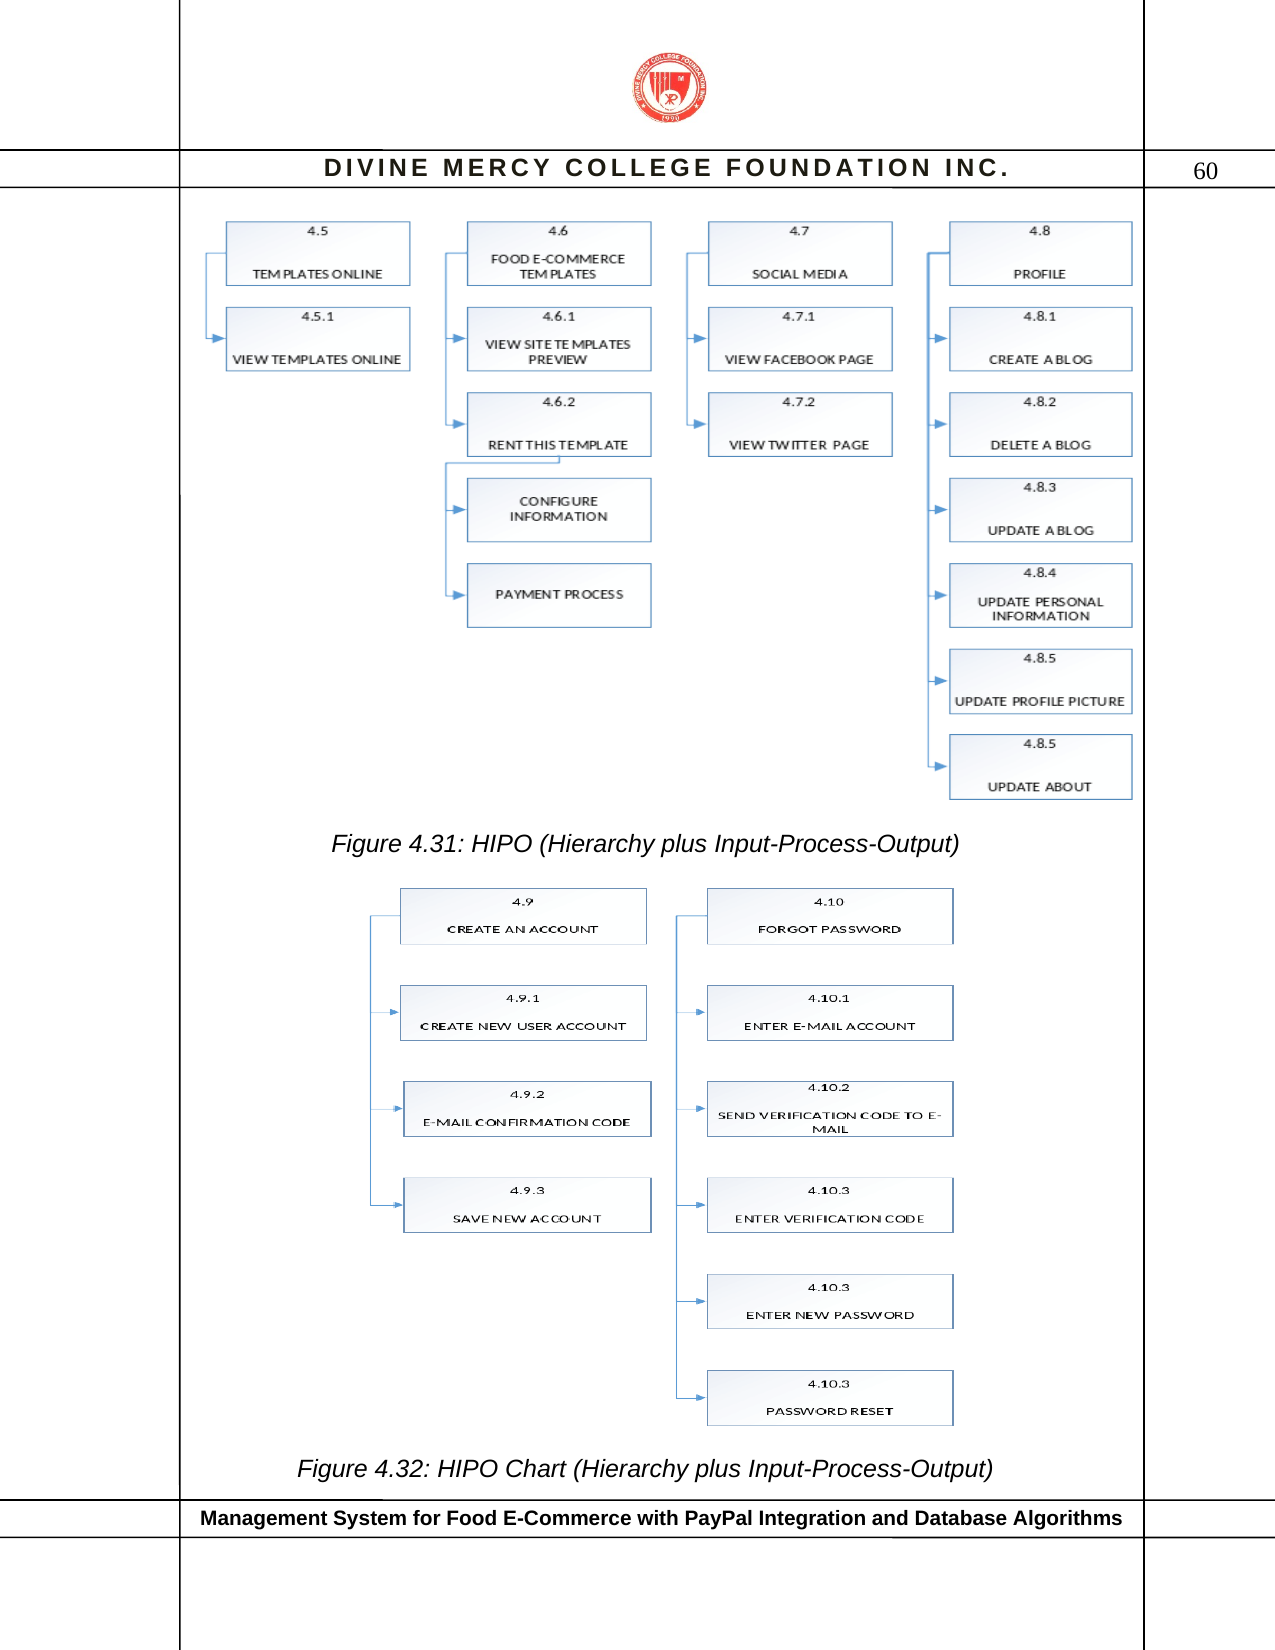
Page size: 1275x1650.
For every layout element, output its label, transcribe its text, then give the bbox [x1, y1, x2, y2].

picture [632, 52, 709, 123]
text Figure 4.32: HIPO Chart (Hierarchy plus Input-Process-Output) [187, 1454, 1106, 1483]
text Figure 4.31: HIPO (Hierarchy plus Input-Process-Output) [187, 829, 1106, 857]
